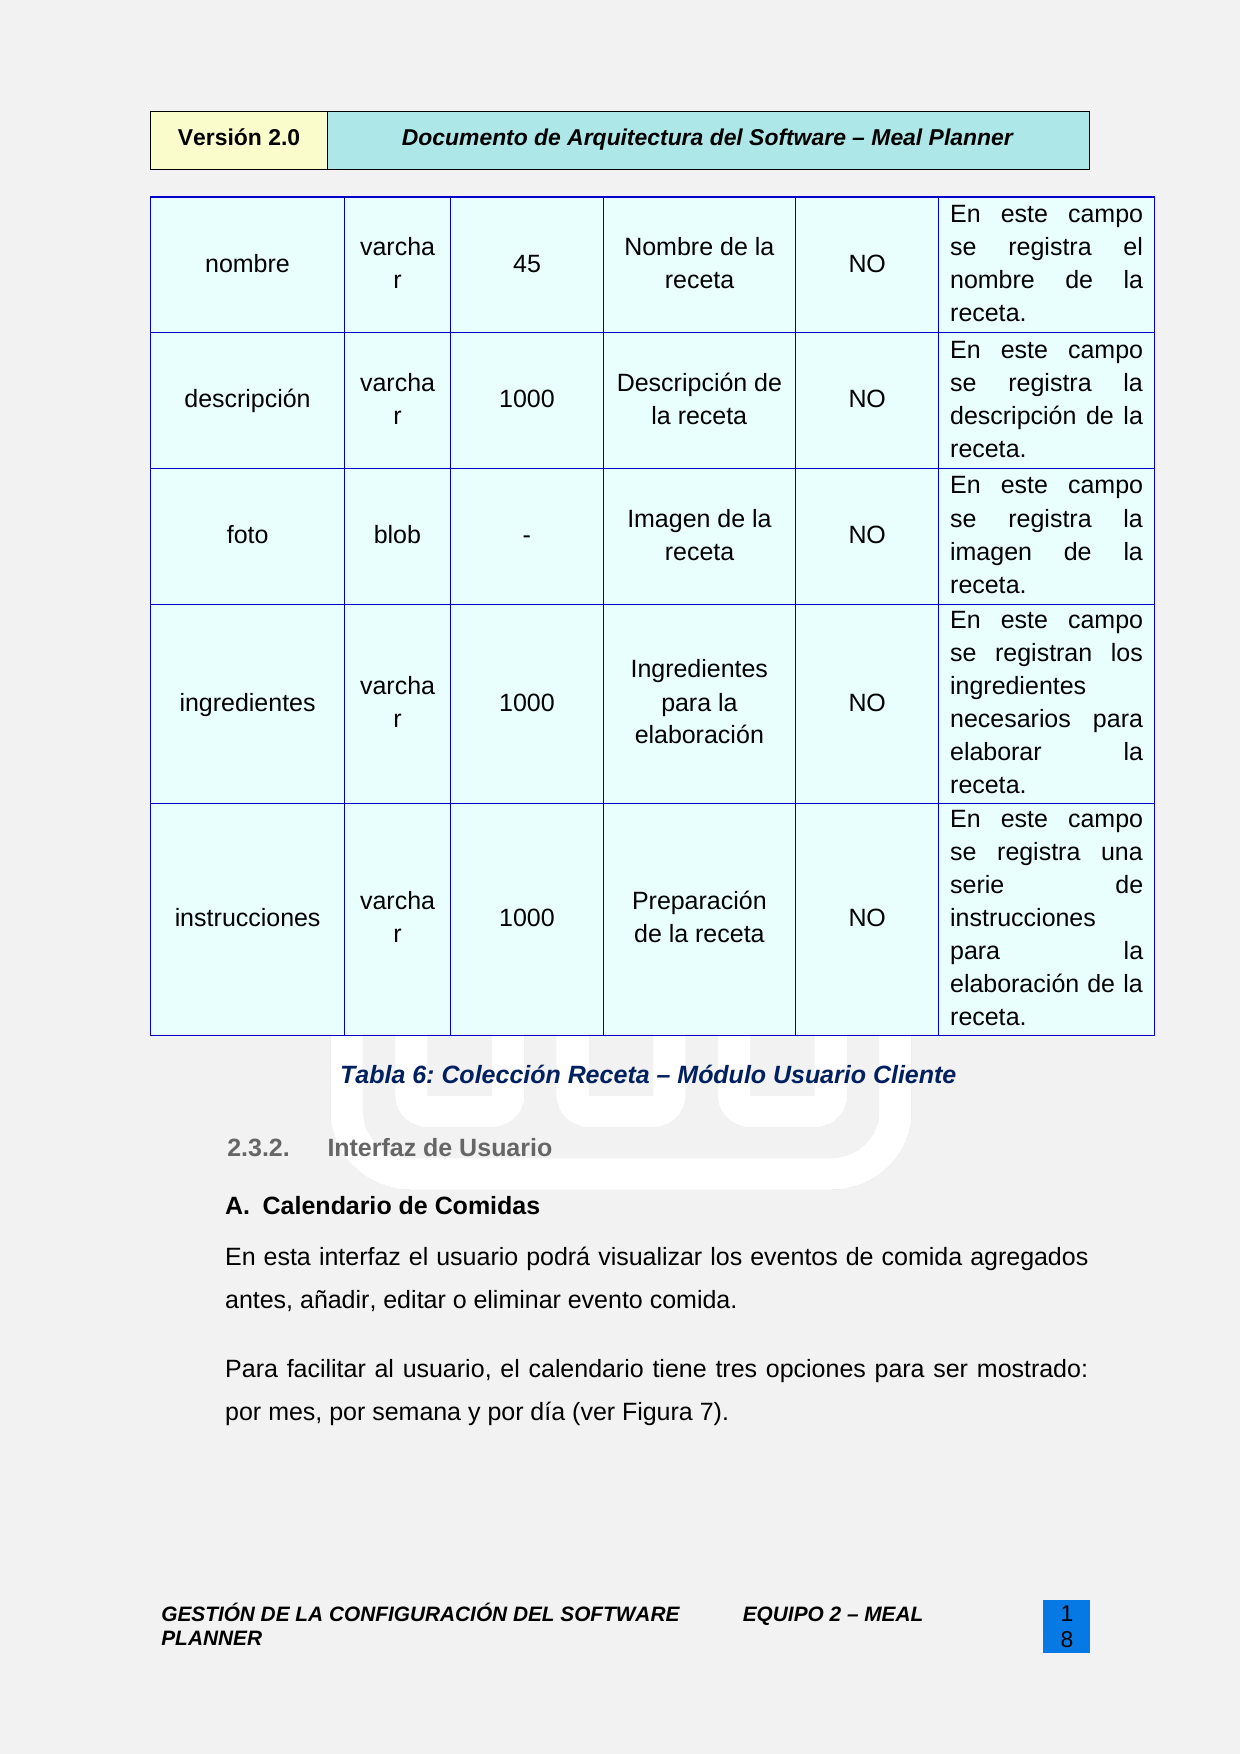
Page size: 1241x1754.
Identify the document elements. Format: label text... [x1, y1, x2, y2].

table_cell En este campo se registran los ingredientes necesarios para elaborar la receta. [939, 605, 1154, 803]
table_cell 1000 [451, 804, 603, 1034]
table_cell varchar [345, 605, 450, 803]
table_cell NO [796, 333, 938, 468]
subtitle Calendario de Comidas [225, 1191, 1090, 1219]
table_cell descripción [151, 333, 344, 468]
table_cell En este campo se registra la descripción de la receta. [939, 333, 1154, 468]
table_cell 1000 [451, 605, 603, 803]
table_cell En este campo se registra una serie de instrucciones para la elaboración de la receta. [939, 804, 1154, 1034]
text Para facilitar al usuario, el calendario tiene tres opciones para ser mostrado: por mes, por semana y por día (ver Figura 7). [225, 1353, 1090, 1425]
table_cell instrucciones [151, 804, 344, 1034]
table_cell Preparación de la receta [604, 804, 795, 1034]
text En esta interfaz el usuario podrá visualizar los eventos de comida agregados antes, añadir, editar o eliminar evento comida. [225, 1242, 1090, 1314]
table_cell 1000 [451, 333, 603, 468]
table_cell NO [796, 804, 938, 1034]
table_cell Imagen de la receta [604, 469, 795, 604]
table_cell nombre [151, 198, 344, 332]
table_cell En este campo se registra la imagen de la receta. [939, 469, 1154, 604]
table_cell foto [151, 469, 344, 604]
table_cell - [451, 469, 603, 604]
table_cell varchar [345, 804, 450, 1034]
table_cell NO [796, 605, 938, 803]
table_cell blob [345, 469, 450, 604]
table_cell Nombre de la receta [604, 198, 795, 332]
table_cell NO [796, 469, 938, 604]
table_cell Ingredientes para la elaboración [604, 605, 795, 803]
table_cell varchar [345, 198, 450, 332]
text Tabla 6: Colección Receta – Módulo Usuario Cliente [209, 1061, 1090, 1089]
table_cell Descripción de la receta [604, 333, 795, 468]
table_cell varchar [345, 333, 450, 468]
table_cell 45 [451, 198, 603, 332]
table_cell En este campo se registra el nombre de la receta. [939, 198, 1154, 332]
subtitle Interfaz de Usuario [290, 1133, 1090, 1162]
table_cell NO [796, 198, 938, 332]
table_cell ingredientes [151, 605, 344, 803]
